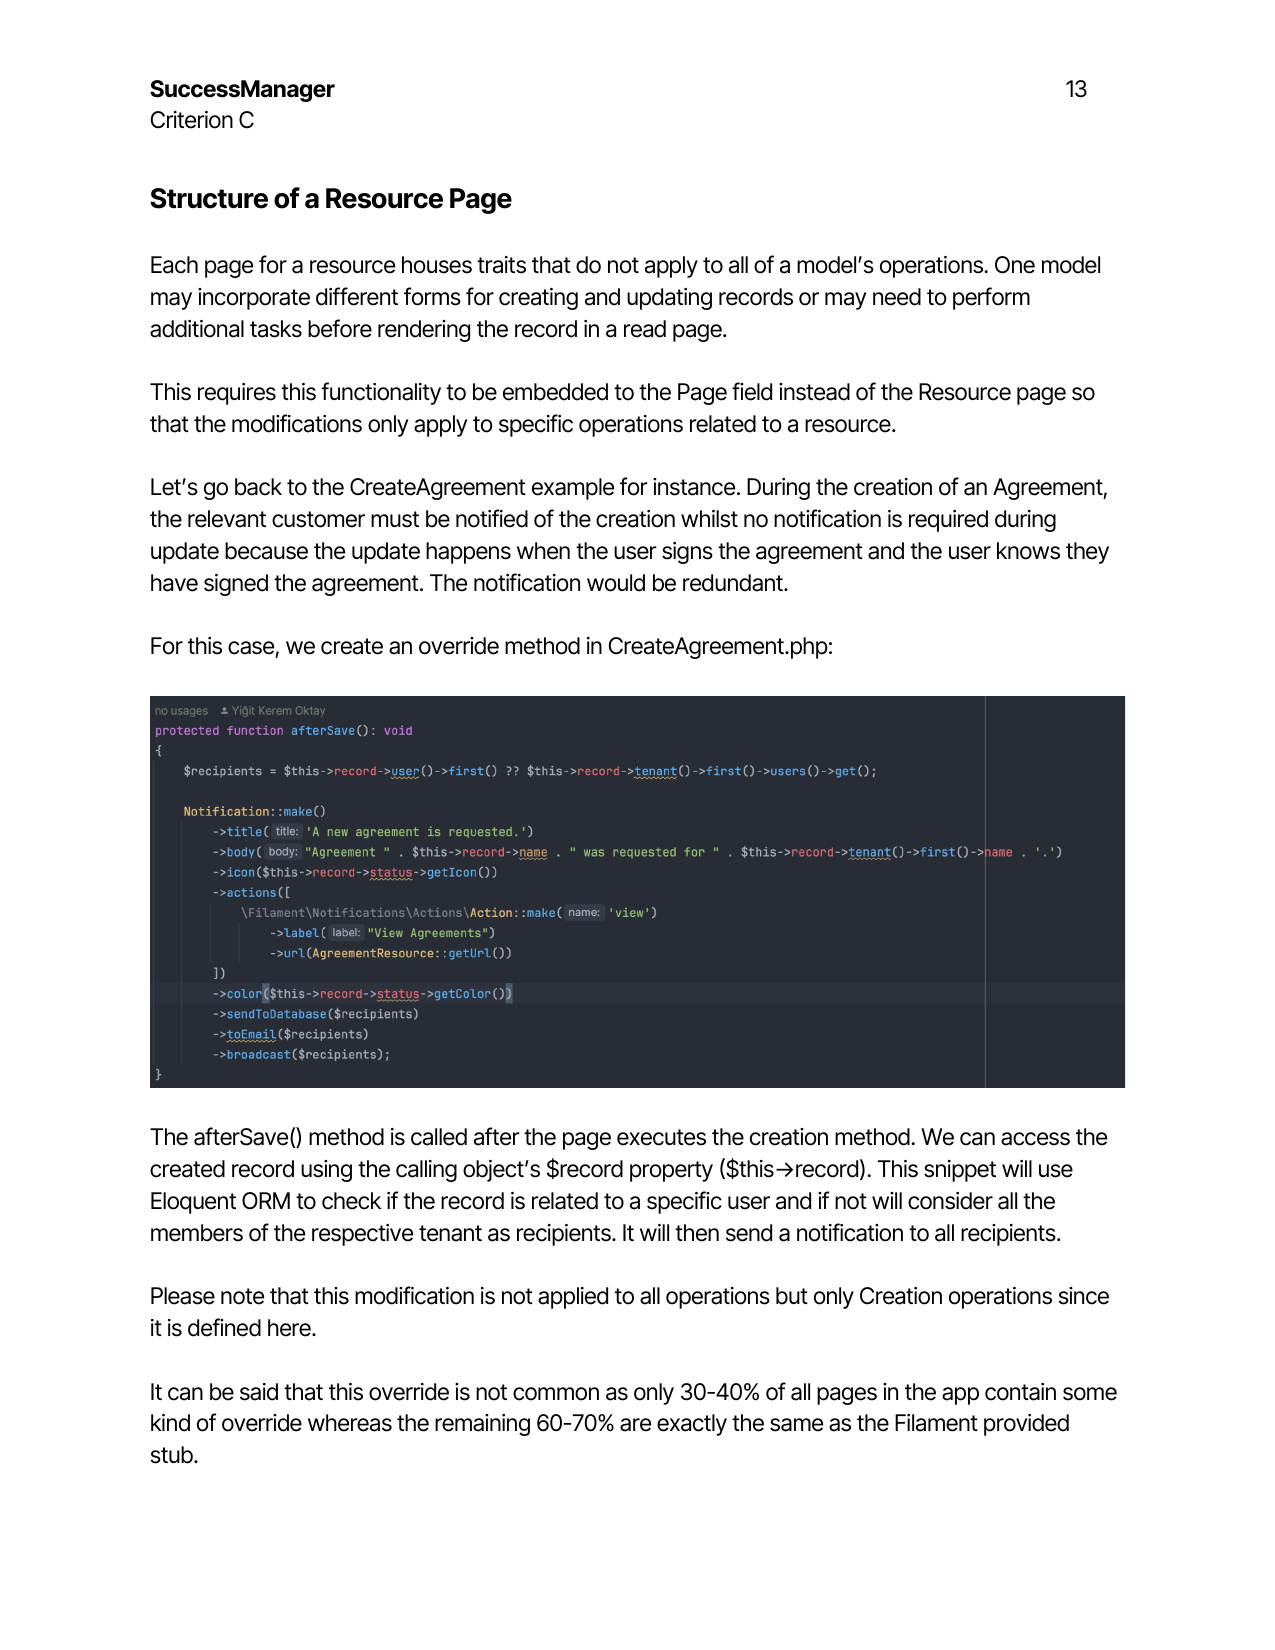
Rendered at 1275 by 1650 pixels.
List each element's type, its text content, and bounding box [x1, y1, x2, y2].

text For this case, we create an override method in CreateAgreement.php: [150, 632, 1125, 660]
text This requires this functionality to be embedded to the Page field instead of the Resource page so that the modifications only apply to specific operations related to a resource. [150, 378, 1125, 438]
text Please note that this modification is not applied to all operations but only Creation operations since it is defined here. [150, 1282, 1125, 1342]
subtitle Structure of a Resource Page [150, 182, 1125, 214]
text Let’s go back to the CreateAgreement example for instance. During the creation of an Agreement, the relevant customer must be notified of the creation whilst no notification is required during update because the update happens when the user signs the agreement and the user knows they have signed the agreement. The notification would be redundant. [150, 474, 1125, 597]
text It can be said that this override is not common as only 30-40% of all pages in the app contain some kind of override whereas the remaining 60-70% are exactly the same as the Filament provided stub. [150, 1378, 1125, 1469]
text The afterSave() method is called after the page executes the creation method. We can access the created record using the calling object’s $record property ($this->record). This snippet will use Eloquent ORM to check if the record is related to a specific user and if not will consider all the members of the respective tenant as recipients. It will then send a notification to all recipients. [150, 1123, 1125, 1247]
text Each page for a resource houses traits that do not apply to all of a model’s operations. One model may incorporate different forms for creating and updating records or may need to perform additional tasks before rendering the record in a read page. [150, 251, 1125, 342]
picture [150, 696, 1125, 1088]
